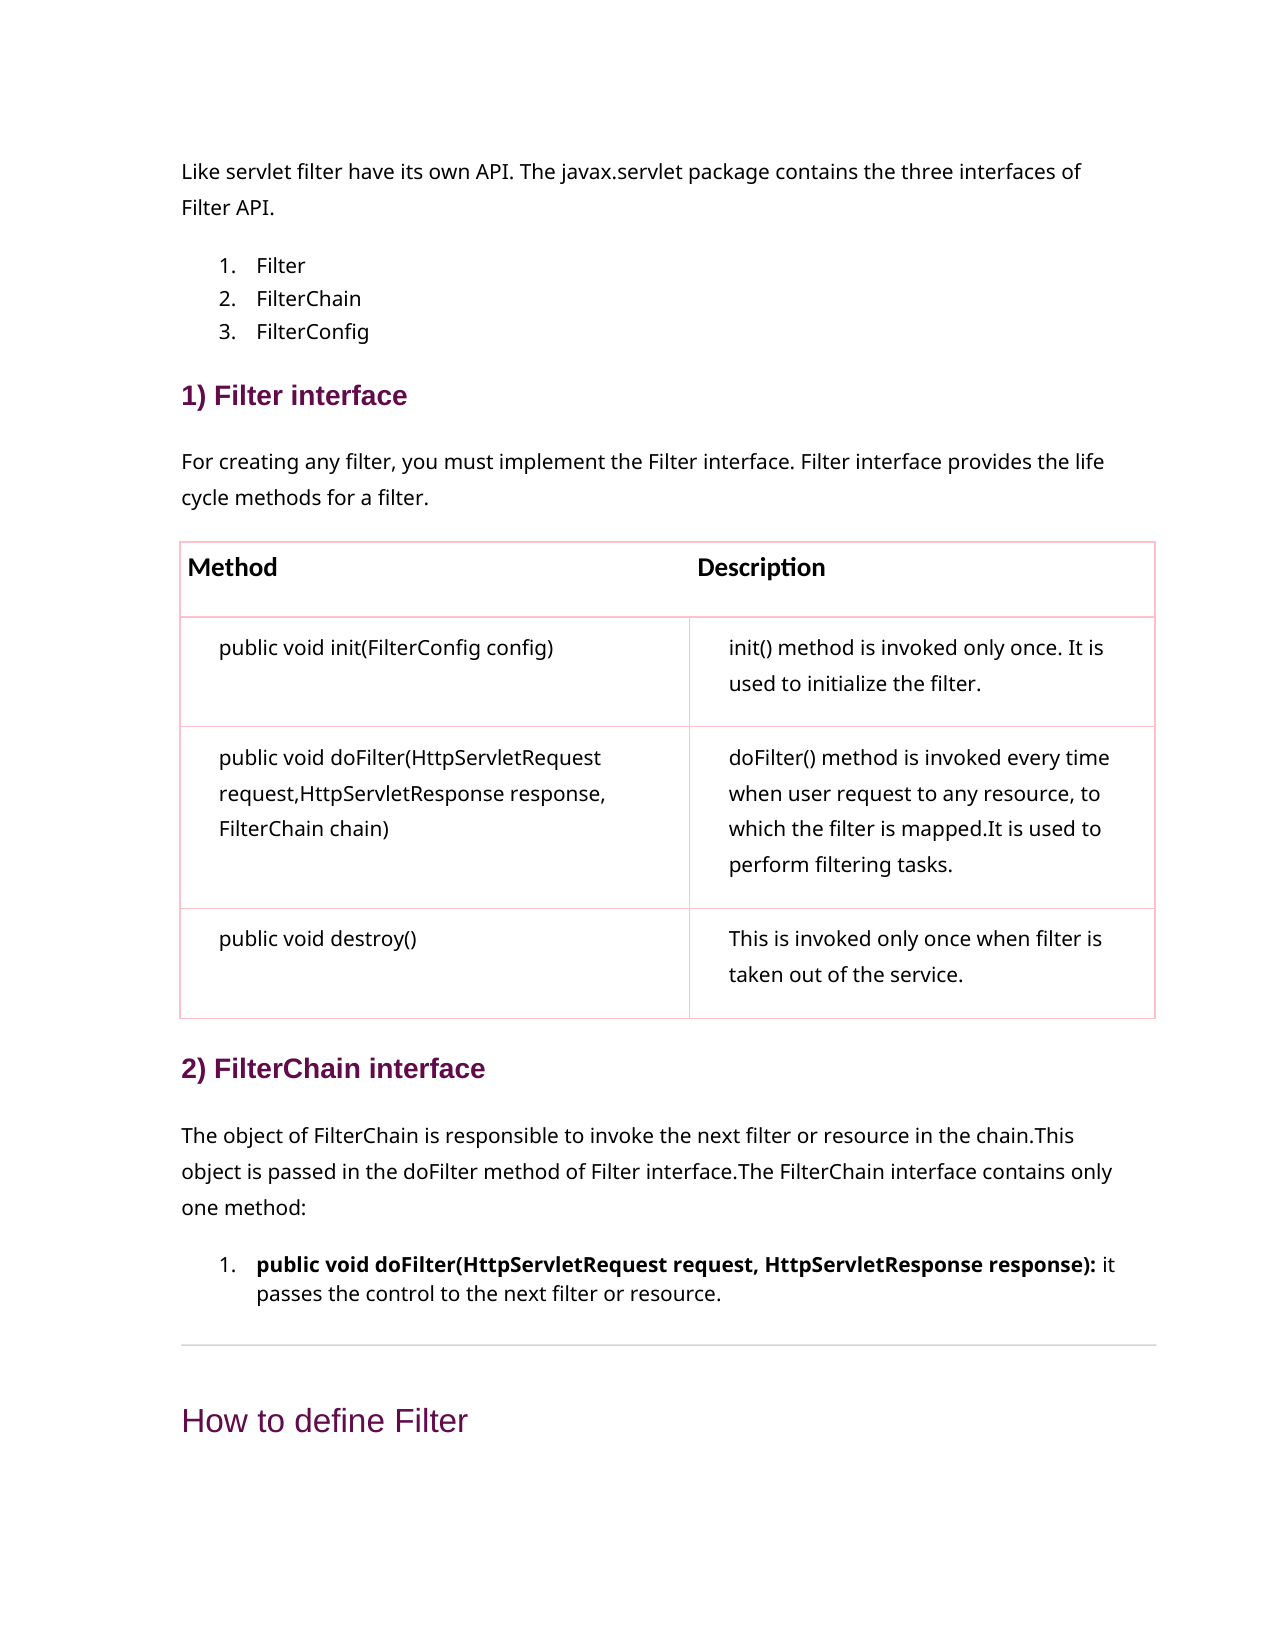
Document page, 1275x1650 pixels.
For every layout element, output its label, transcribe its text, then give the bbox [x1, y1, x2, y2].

list FilterConfig [219, 317, 1125, 346]
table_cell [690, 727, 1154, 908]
text The object of FilterChain is responsible to invoke the next filter or resource in the chain.This object is passed in the doFilter method of Filter interface.The FilterChain interface contains only one method: [181, 1113, 1125, 1221]
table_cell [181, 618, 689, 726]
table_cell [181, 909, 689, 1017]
list Filter [219, 251, 1125, 279]
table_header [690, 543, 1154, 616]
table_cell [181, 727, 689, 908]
list FilterChain [219, 284, 1125, 313]
text Like servlet filter have its own API. The javax.servlet package contains the three interfaces of Filter API. [181, 150, 1125, 222]
text For creating any filter, you must implement the Filter interface. Filter interface provides the life cycle methods for a filter. [181, 440, 1125, 512]
list public void doFilter(HttpServletRequest request, HttpServletResponse response): it passes the control to the next filter or resource. [219, 1250, 1125, 1307]
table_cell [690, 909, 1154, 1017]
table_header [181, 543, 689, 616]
subtitle How to define Filter [181, 1401, 1125, 1440]
subtitle 1) Filter interface [181, 375, 1125, 411]
subtitle 2) FilterChain interface [181, 1048, 1125, 1084]
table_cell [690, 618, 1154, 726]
